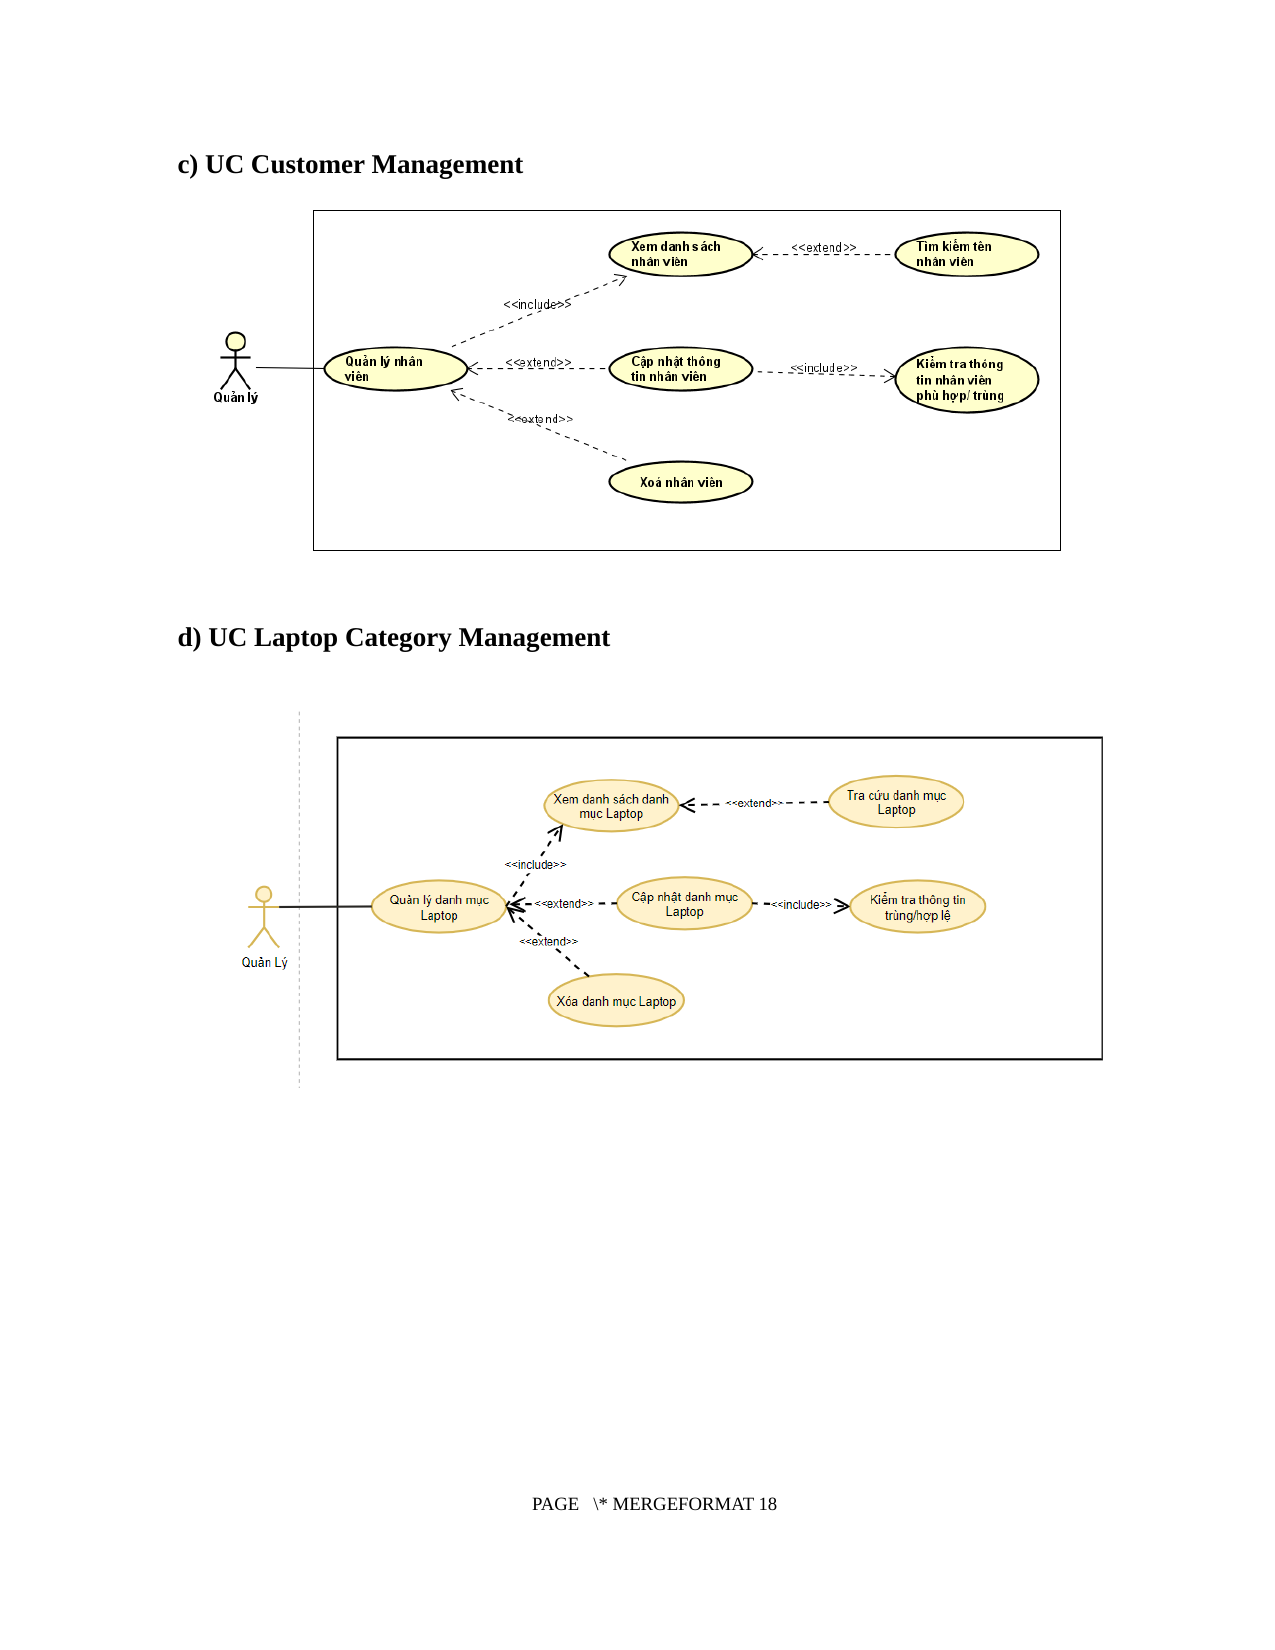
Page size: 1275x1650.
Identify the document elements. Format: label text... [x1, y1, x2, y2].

picture [177, 709, 1149, 1088]
picture [177, 187, 1123, 601]
subtitle c) UC Customer Management [177, 148, 1127, 179]
text d) UC Laptop Category Management [177, 621, 1127, 652]
